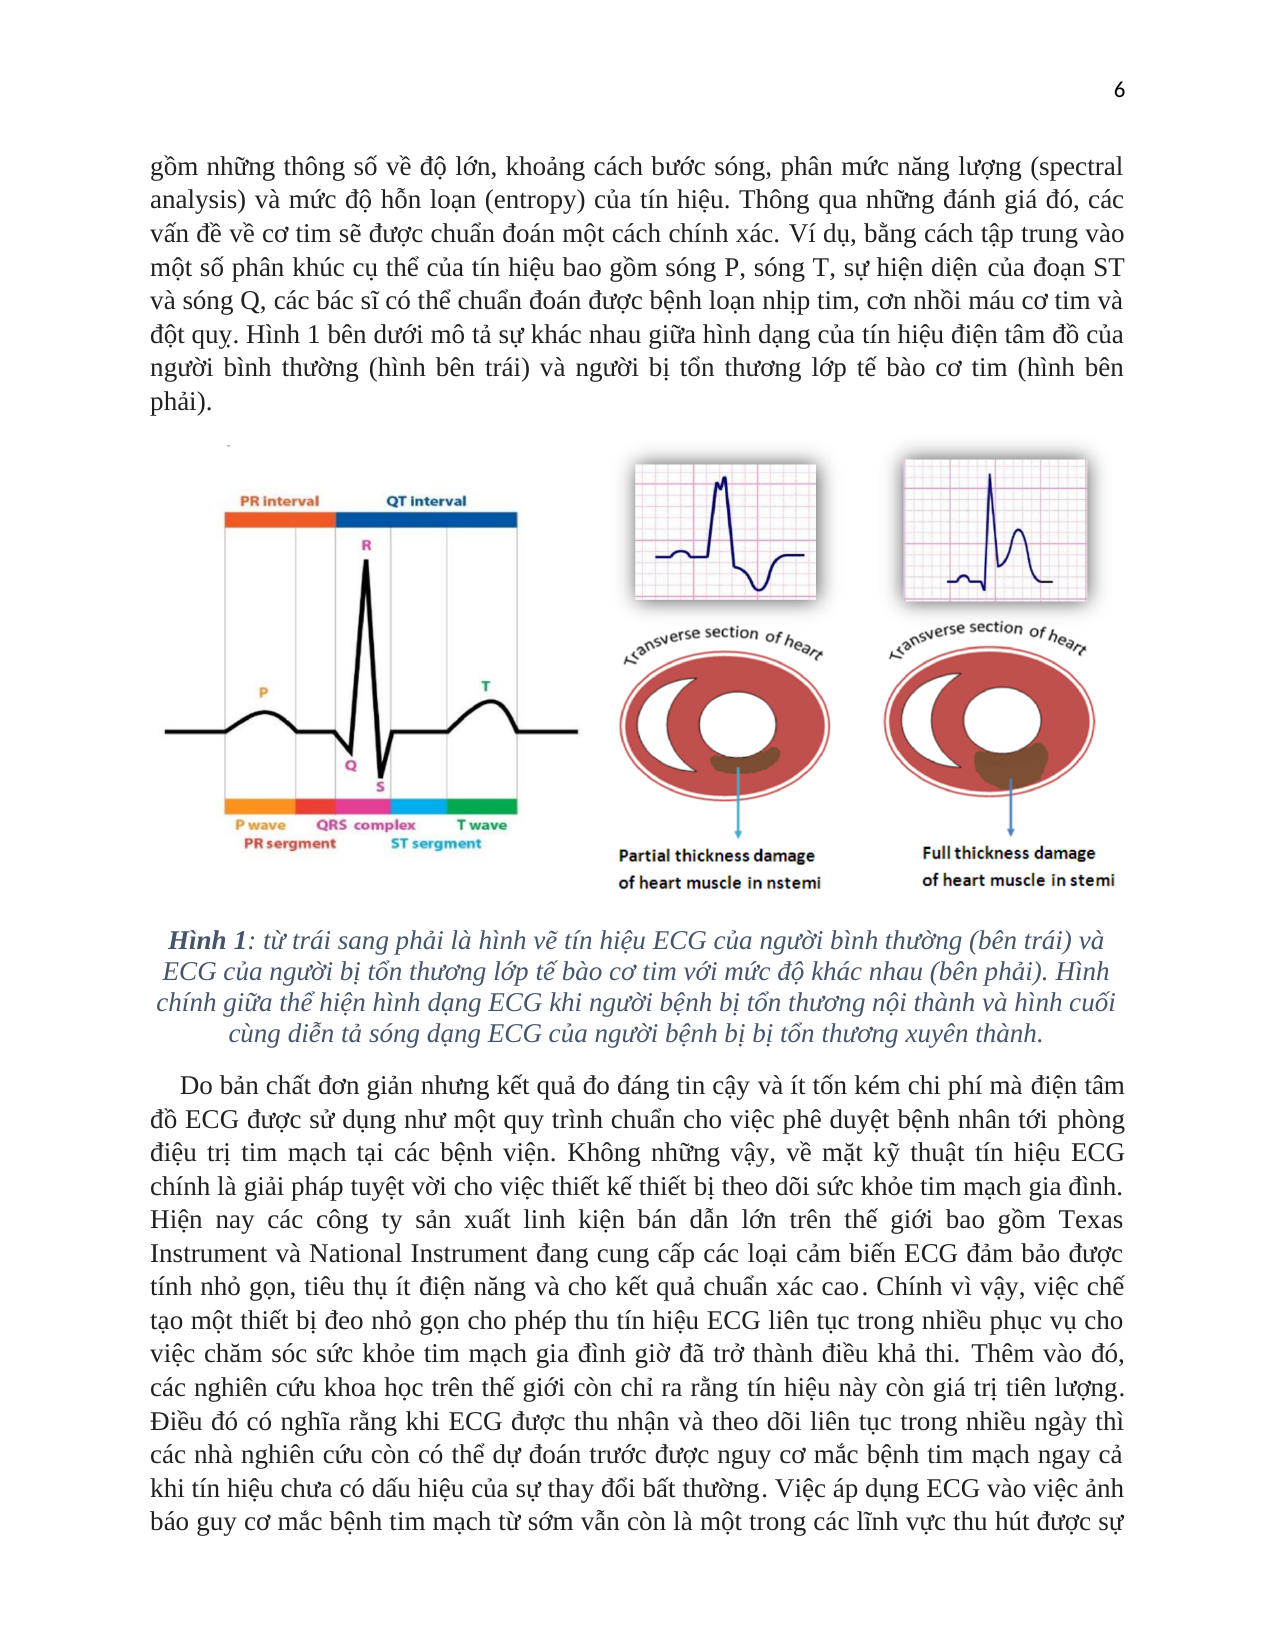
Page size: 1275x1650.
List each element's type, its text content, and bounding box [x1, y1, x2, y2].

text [150, 150, 1125, 416]
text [150, 1069, 1125, 1536]
text Hình 1: từ trái sang phải là hình vẽ tín hiệu ECG của người bình thường (bên trái) và ECG của người bị tổn thương lớp tế bào cơ tim với mức độ khác nhau (bên phải). Hình chính giữa thể hiện hình dạng ECG khi người bệnh bị tổn thương nội thành và hình cuối cùng diễn tả sóng dạng ECG của người bệnh bị bị tổn thương xuyên thành. [150, 924, 1125, 1048]
picture [150, 435, 1125, 905]
